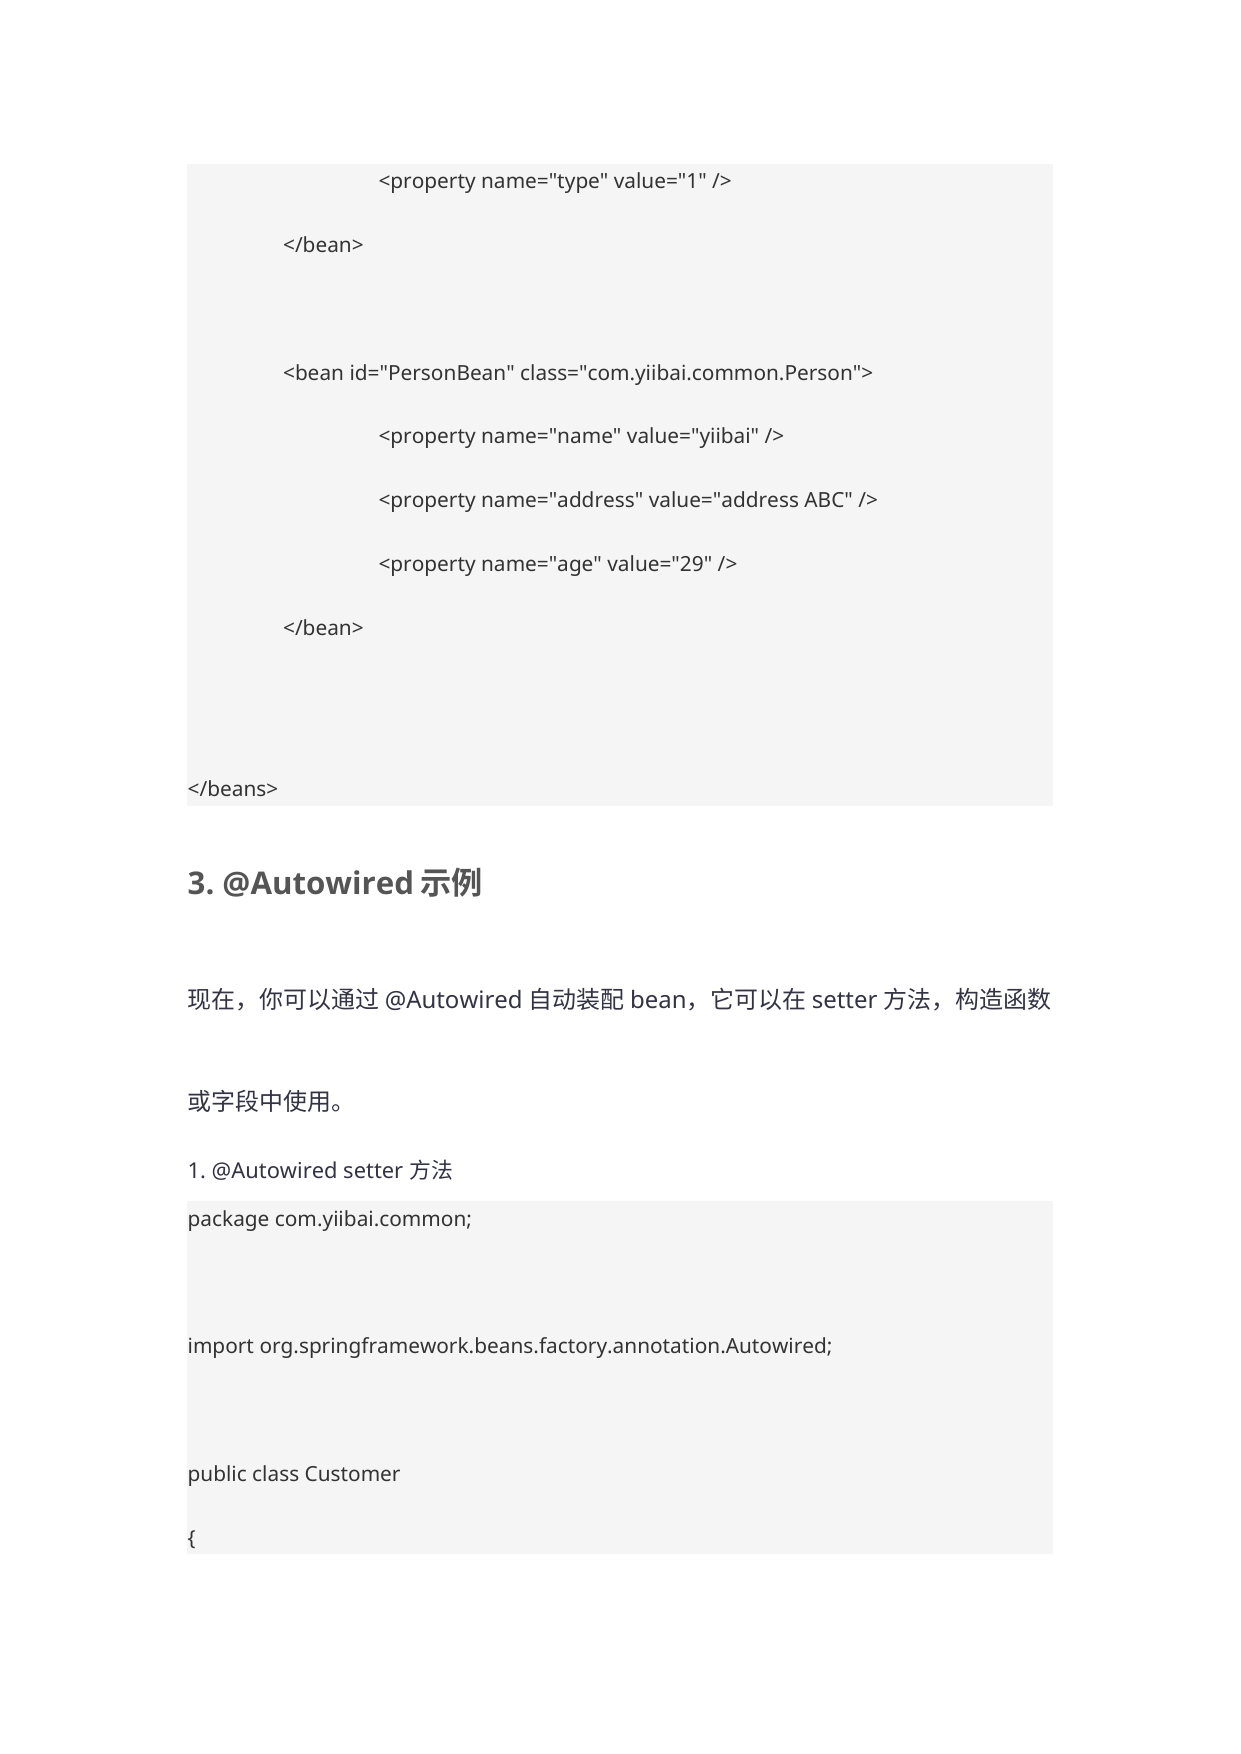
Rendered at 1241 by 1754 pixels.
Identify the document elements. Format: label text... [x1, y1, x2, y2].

text <property name="type" value="1" /> [187, 164, 1053, 198]
text </bean> [187, 610, 1053, 644]
text </bean> [187, 228, 1053, 262]
subtitle 3. @Autowired示例 [187, 847, 1053, 915]
text package com.yiibai.common; [187, 1201, 1053, 1235]
text 1. @Autowired setter 方法 [187, 1152, 1053, 1186]
text <property name="age" value="29" /> [187, 546, 1053, 580]
text <bean id="PersonBean" class="com.yiibai.common.Person"> [187, 355, 1053, 389]
text 现在，你可以通过 @Autowired 自动装配 bean，它可以在 setter 方法，构造函数或字段中使用。 [187, 964, 1053, 1134]
text { [187, 1520, 1053, 1554]
text <property name="name" value="yiibai" /> [187, 419, 1053, 453]
text </beans> [187, 772, 1053, 806]
text public class Customer [187, 1456, 1053, 1490]
text <property name="address" value="address ABC" /> [187, 483, 1053, 517]
text import org.springframework.beans.factory.annotation.Autowired; [187, 1329, 1053, 1363]
